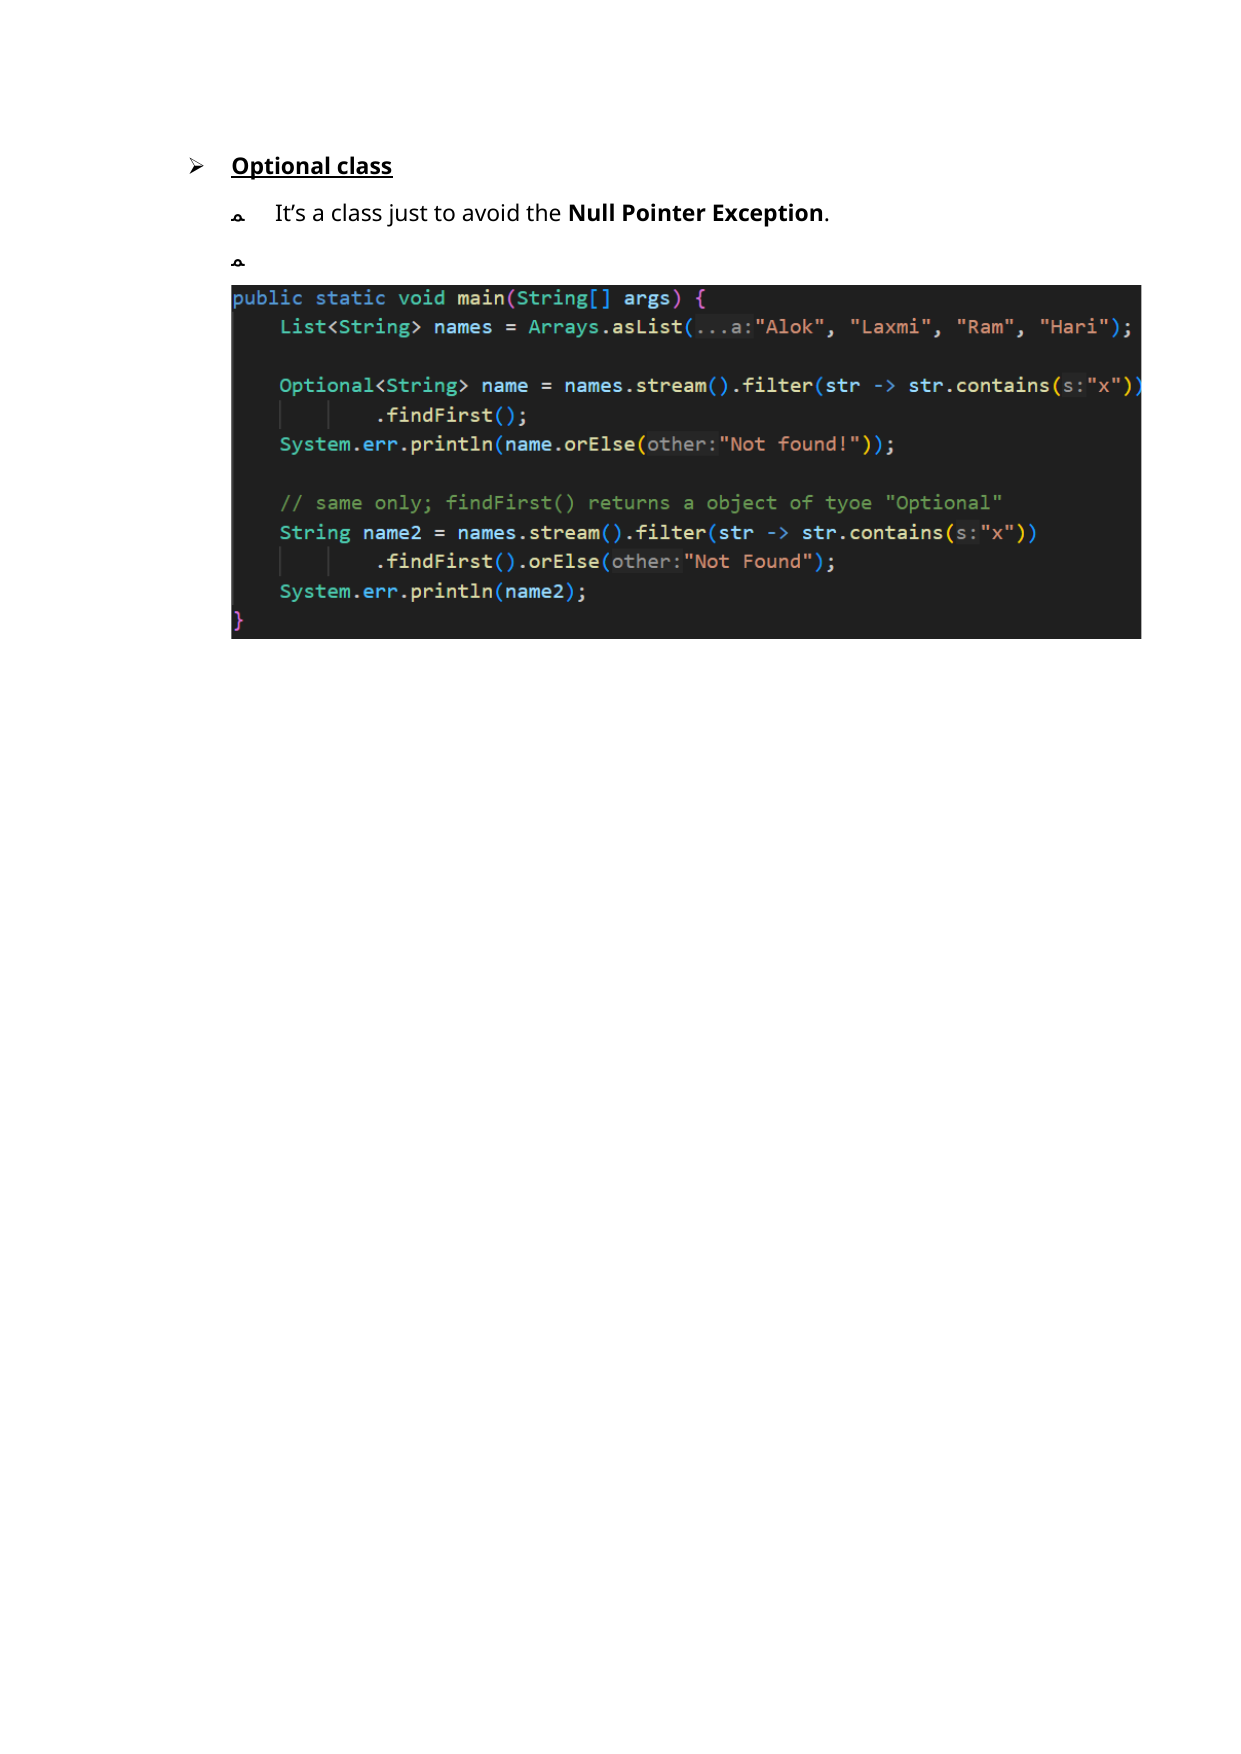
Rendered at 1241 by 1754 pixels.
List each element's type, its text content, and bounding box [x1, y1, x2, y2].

picture [231, 285, 1142, 639]
list Optional class [187, 150, 1053, 181]
list It’s a class just to avoid the Null Pointer Exception. [231, 197, 1053, 228]
